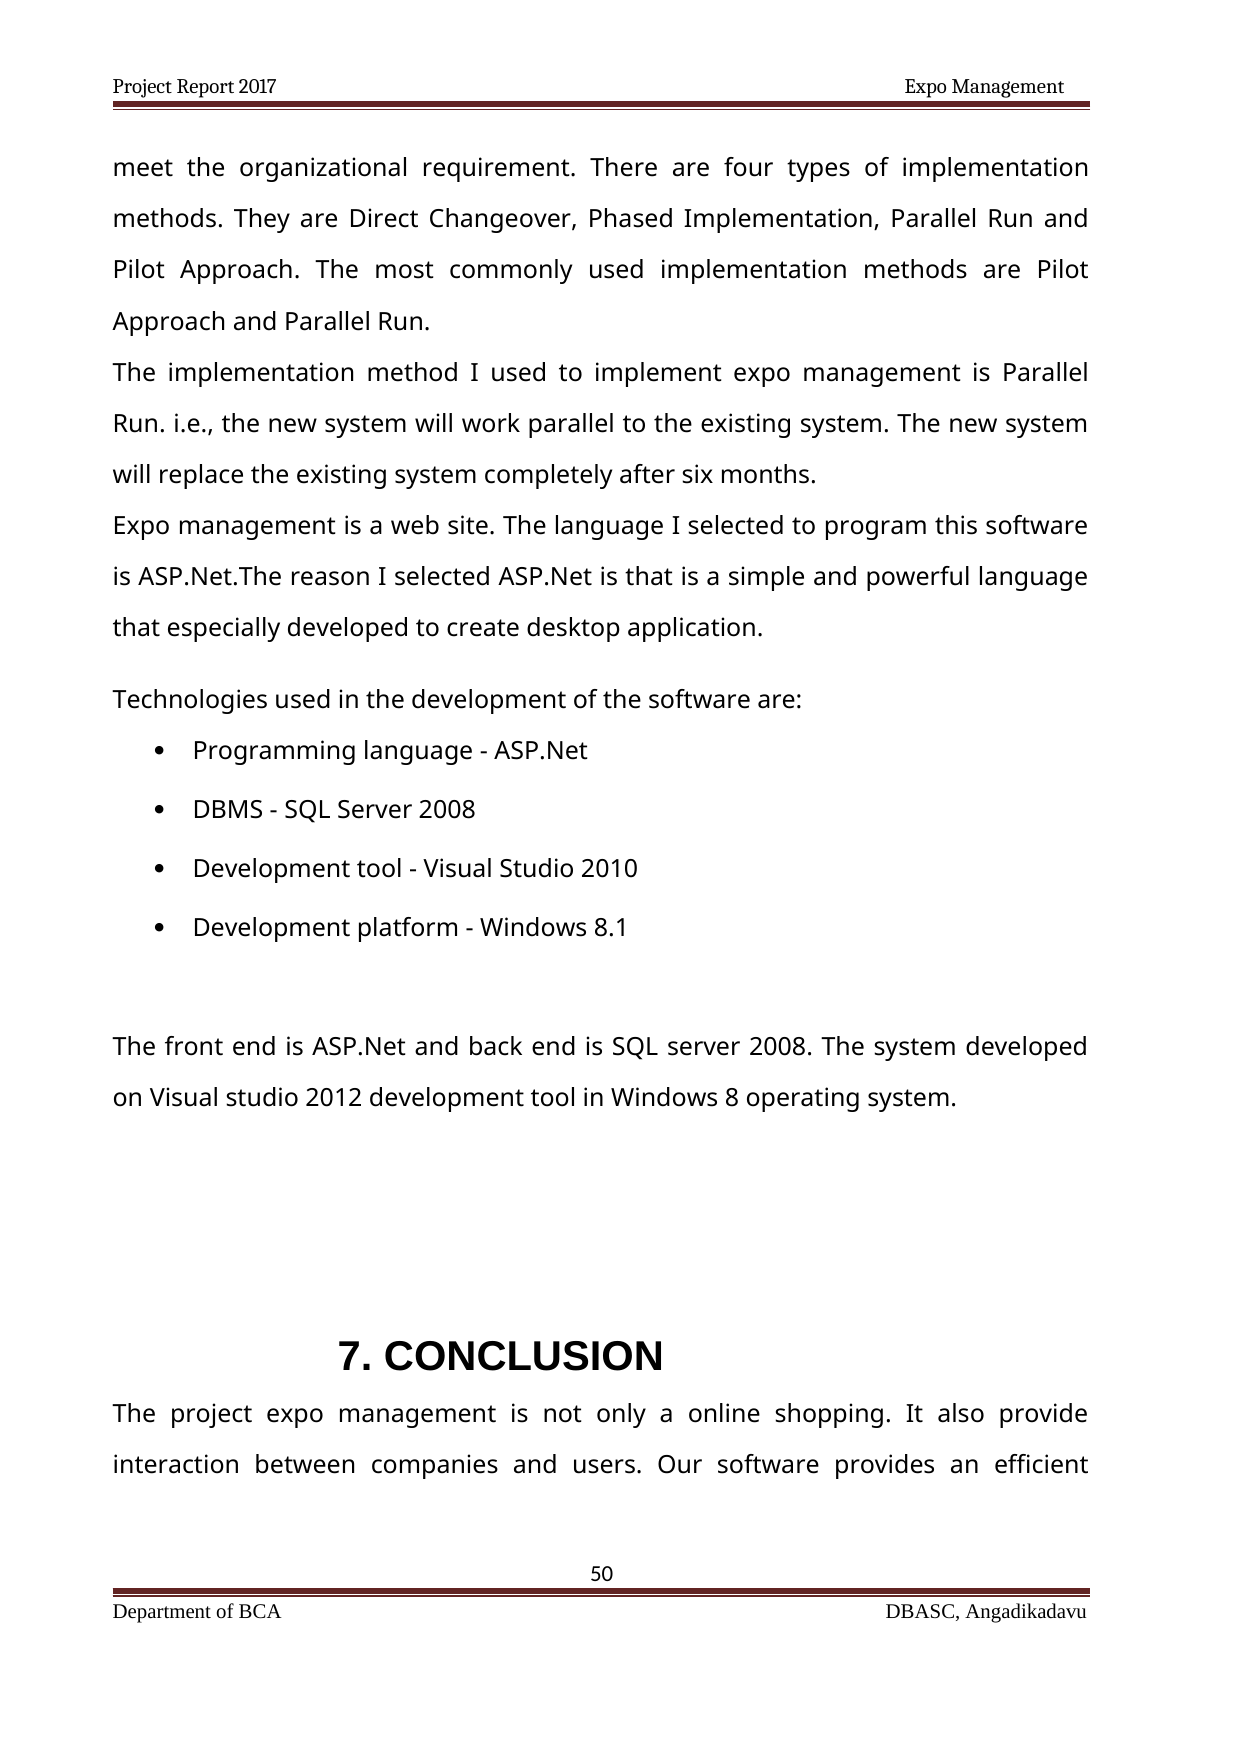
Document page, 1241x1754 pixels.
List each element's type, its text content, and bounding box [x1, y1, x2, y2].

list Programming language - ASP.Net [155, 732, 1090, 766]
list Development platform - Windows 8.1 [155, 910, 1090, 944]
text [112, 1396, 1090, 1481]
list DBMS - SQL Server 2008 [155, 791, 1090, 826]
list Development tool - Visual Studio 2010 [155, 851, 1090, 885]
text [112, 150, 1090, 337]
text The front end is ASP.Net and back end is SQL server 2008. The system developed on Visual studio 2012 development tool in Windows 8 operating system. [112, 1028, 1090, 1114]
text Technologies used in the development of the software are: [112, 681, 1090, 715]
text The implementation method I used to implement expo management is Parallel Run. i.e., the new system will work parallel to the existing system. The new system will replace the existing system completely after six months. [112, 354, 1090, 490]
text Expo management is a web site. The language I selected to program this software is ASP.Net.The reason I selected ASP.Net is that is a simple and powerful language that especially developed to create desktop application. [112, 507, 1090, 643]
text 7. CONCLUSION [262, 1331, 1090, 1379]
